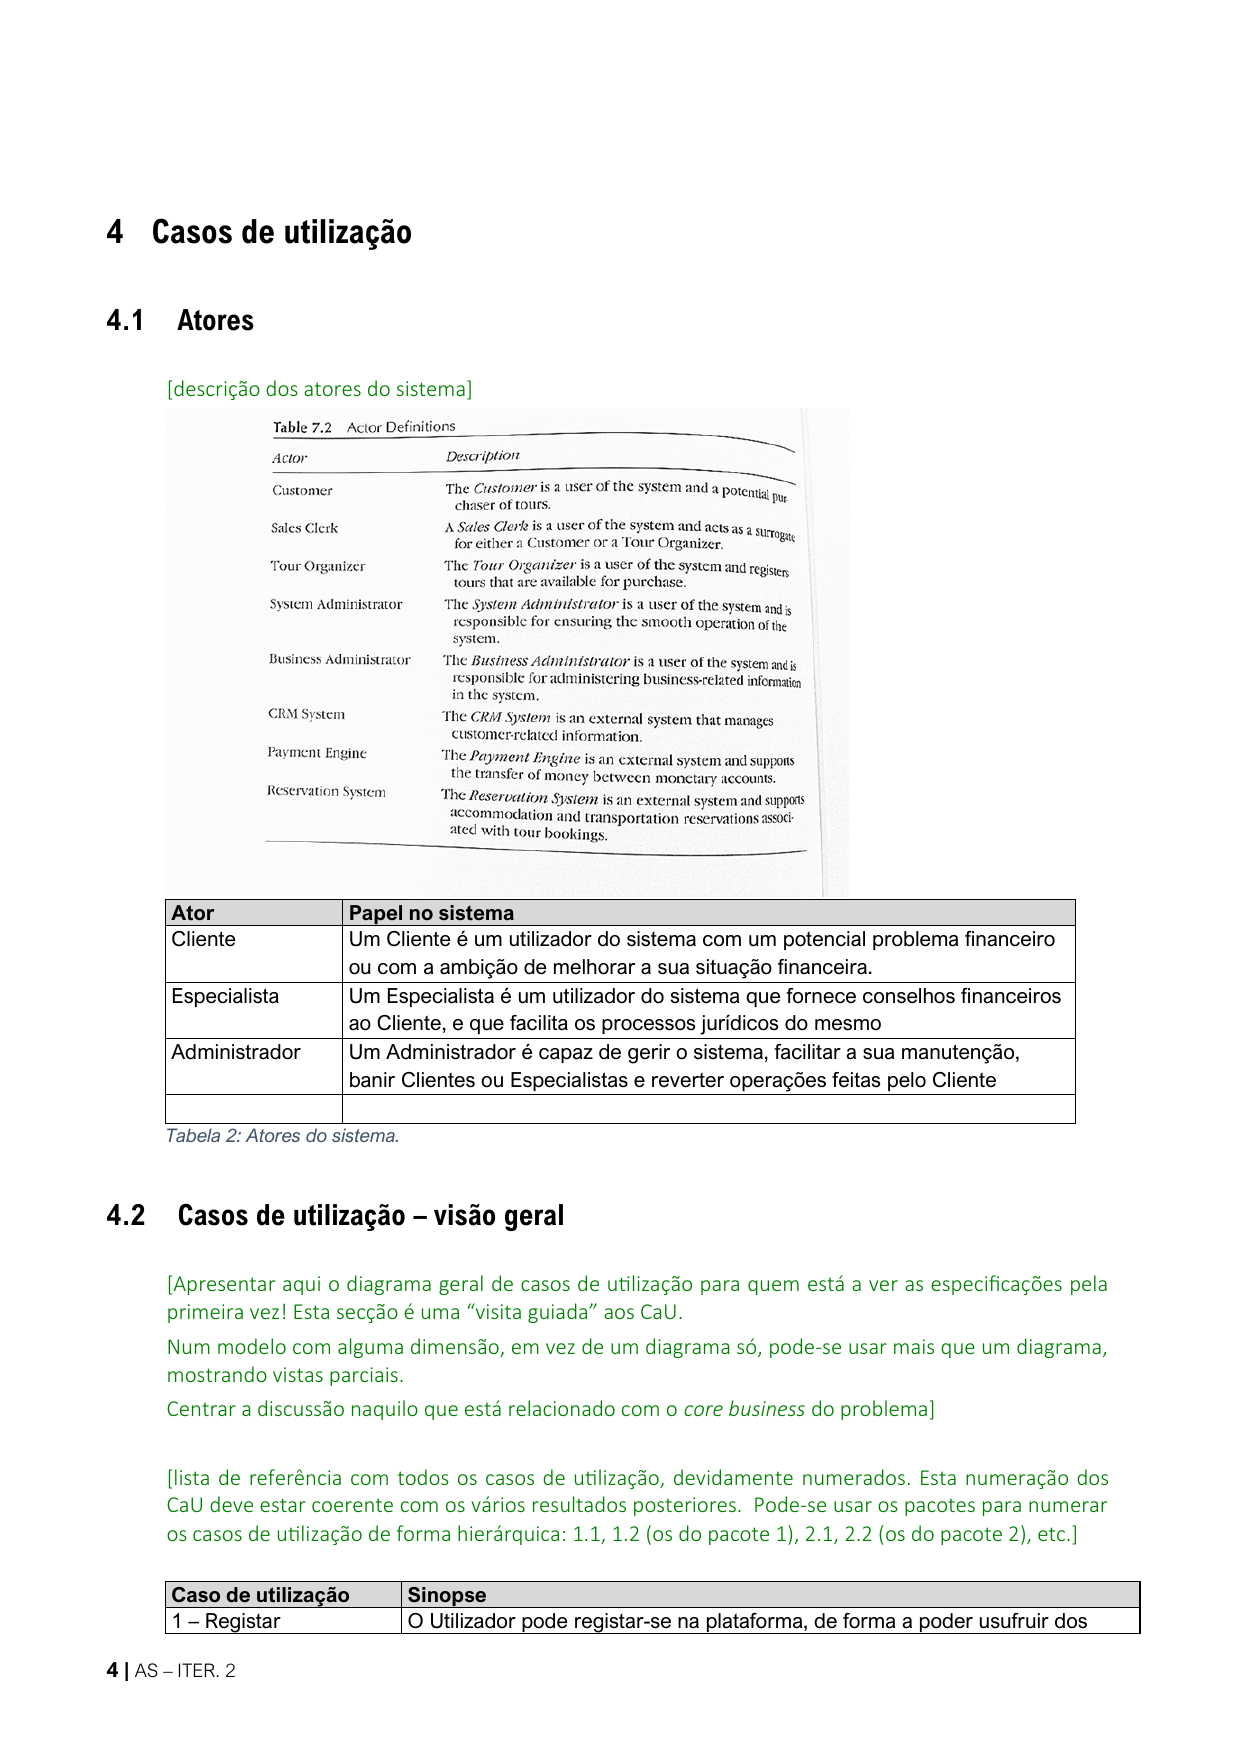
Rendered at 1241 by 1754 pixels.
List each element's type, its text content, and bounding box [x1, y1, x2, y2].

table_header Papel no sistema [343, 900, 1075, 925]
table_cell [166, 1095, 342, 1123]
table_header Caso de utilização [166, 1582, 401, 1607]
text Tabela 2: Atores do sistema. [165, 1124, 1110, 1147]
table_cell Um Cliente é um utilizador do sistema com um potencial problema financeiro ou com a ambição de melhorar a sua situação financeira. [343, 926, 1075, 982]
table_header Sinopse [402, 1582, 1139, 1607]
table_cell Um Administrador é capaz de gerir o sistema, facilitar a sua manutenção, banir Clientes ou Especialistas e reverter operações feitas pelo Cliente [343, 1039, 1075, 1094]
text Num modelo com alguma dimensão, em vez de um diagrama só, pode-se usar mais que um diagrama, mostrando vistas parciais. [166, 1332, 1110, 1388]
text [descrição dos atores do sistema] [166, 374, 1110, 402]
table_cell Um Especialista é um utilizador do sistema que fornece conselhos financeiros ao Cliente, e que facilita os processos jurídicos do mesmo [343, 983, 1075, 1038]
table_cell Administrador [166, 1039, 342, 1094]
picture [165, 408, 850, 897]
table_cell 1 – Registar [166, 1608, 401, 1633]
table_cell [343, 1095, 1075, 1123]
table_cell Cliente [166, 926, 342, 982]
subtitle Atores [106, 301, 1110, 337]
table_header Ator [166, 900, 342, 925]
text [Apresentar aqui o diagrama geral de casos de utilização para quem está a ver as especificações pela primeira vez! Esta secção é uma “visita guiada” aos CaU. [166, 1269, 1110, 1326]
subtitle Casos de utilização – visão geral [106, 1197, 1110, 1232]
text Centrar a discussão naquilo que está relacionado com o core business do problema] [166, 1394, 1110, 1422]
text [lista de referência com todos os casos de utilização, devidamente numerados. Esta numeração dos CaU deve estar coerente com os vários resultados posteriores. Pode-se usar os pacotes para numerar os casos de utilização de forma hierárquica: 1.1, 1.2 (os do pacote 1), 2.1, 2.2 (os do pacote 2), etc.] [166, 1463, 1110, 1547]
subtitle Casos de utilização [106, 211, 1110, 251]
table_cell Especialista [166, 983, 342, 1038]
